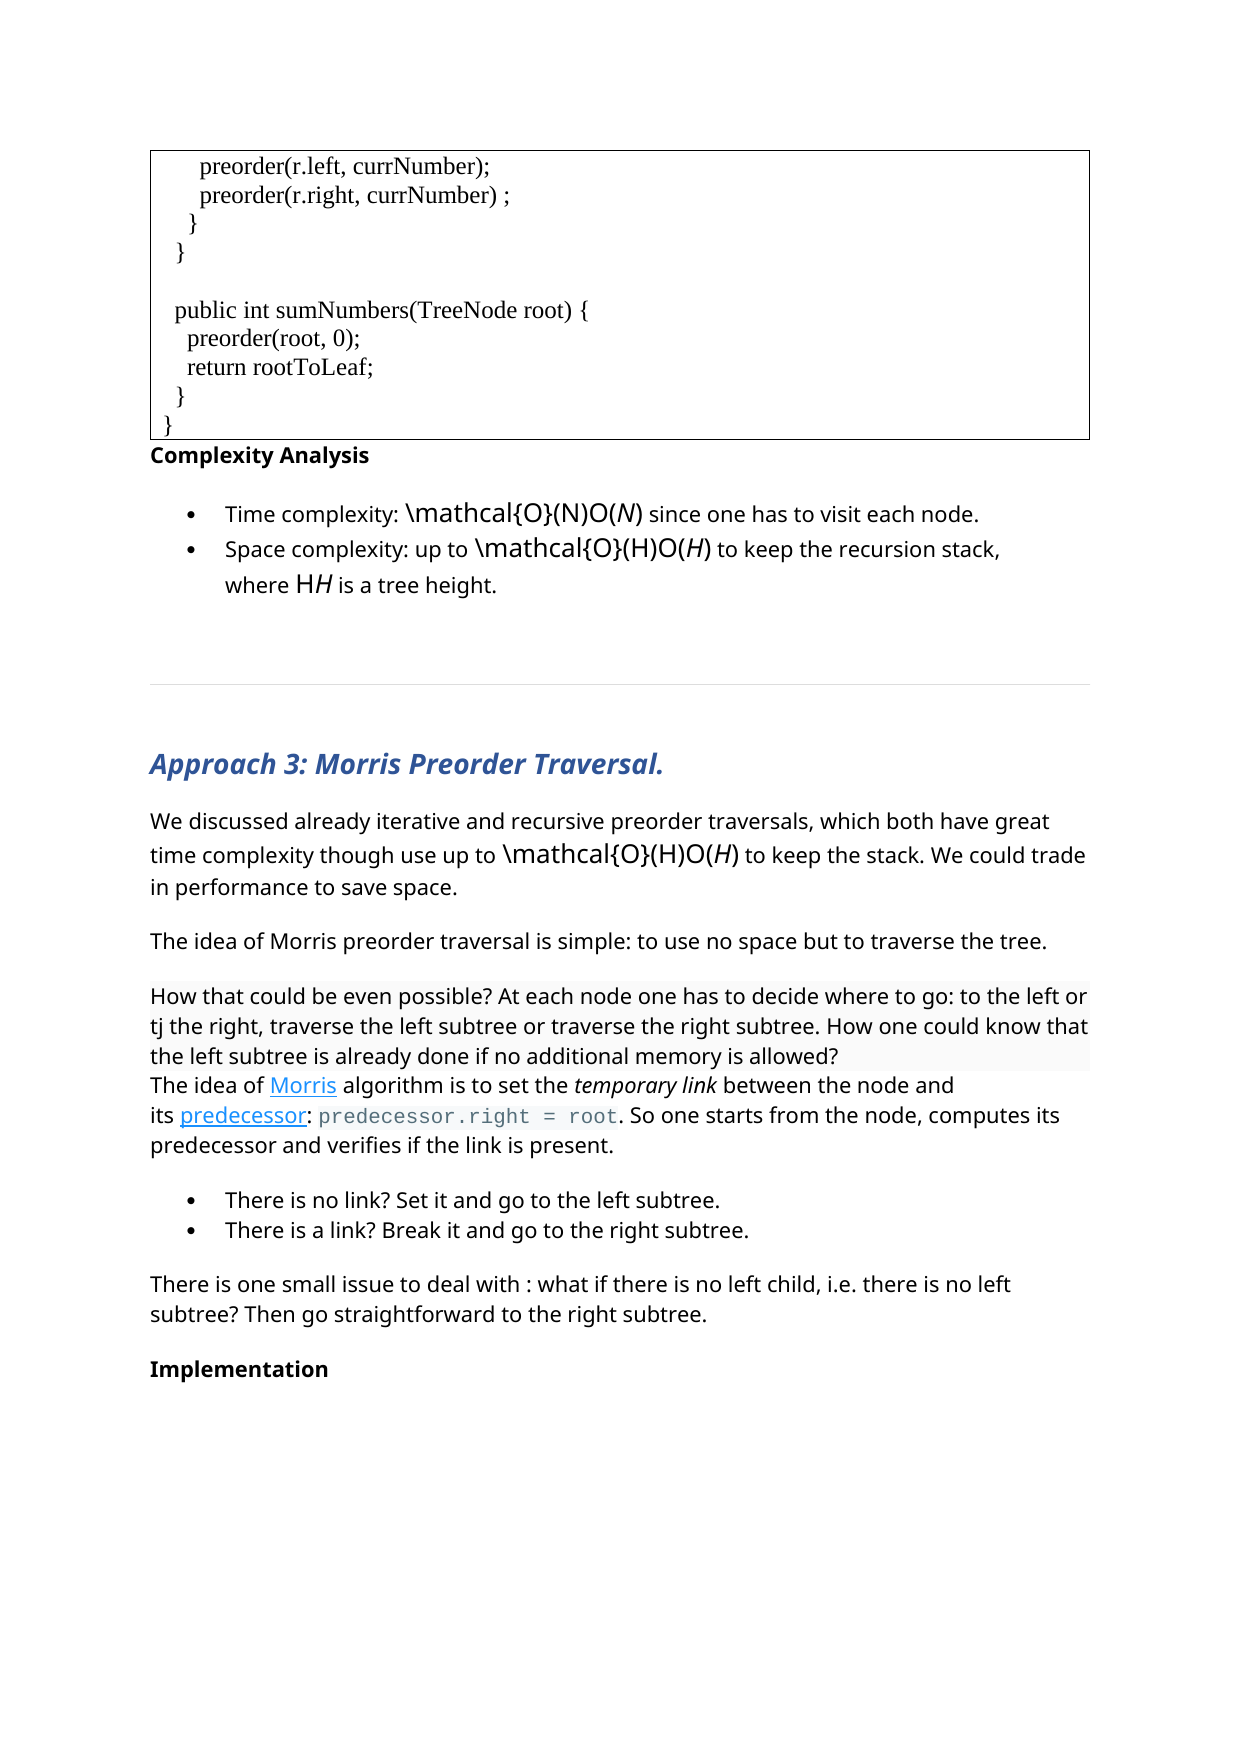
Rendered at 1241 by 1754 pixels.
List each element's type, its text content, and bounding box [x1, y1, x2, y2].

text Complexity Analysis [150, 440, 1090, 469]
text The idea of Morris preorder traversal is simple: to use no space but to traverse the tree. [150, 926, 1090, 956]
list There is no link? Set it and go to the left subtree. [187, 1185, 1090, 1215]
list Time complexity: \mathcal{O}(N)O(N) since one has to visit each node. [187, 494, 1090, 530]
text The idea of Morris algorithm is to set the temporary link between the node and its predecessor: predecessor.right = root. So one starts from the node, computes its predecessor and verifies if the link is present. [150, 1071, 1090, 1160]
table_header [151, 151, 1089, 438]
text How that could be even possible? At each node one has to decide where to go: to the left or tj the right, traverse the left subtree or traverse the right subtree. How one could know that the left subtree is already done if no additional memory is allowed? [150, 981, 1090, 1071]
text Implementation [150, 1354, 1090, 1384]
subtitle Approach 3: Morris Preorder Traversal. [150, 744, 1090, 783]
text We discussed already iterative and recursive preorder traversals, which both have great time complexity though use up to \mathcal{O}(H)O(H) to keep the stack. We could trade in performance to save space. [150, 806, 1090, 901]
text There is one small issue to deal with : what if there is no left child, i.e. there is no left subtree? Then go straightforward to the right subtree. [150, 1269, 1090, 1329]
list Space complexity: up to \mathcal{O}(H)O(H) to keep the recursion stack, where HH is a tree height. [187, 530, 1090, 659]
list There is a link? Break it and go to the right subtree. [187, 1215, 1090, 1244]
